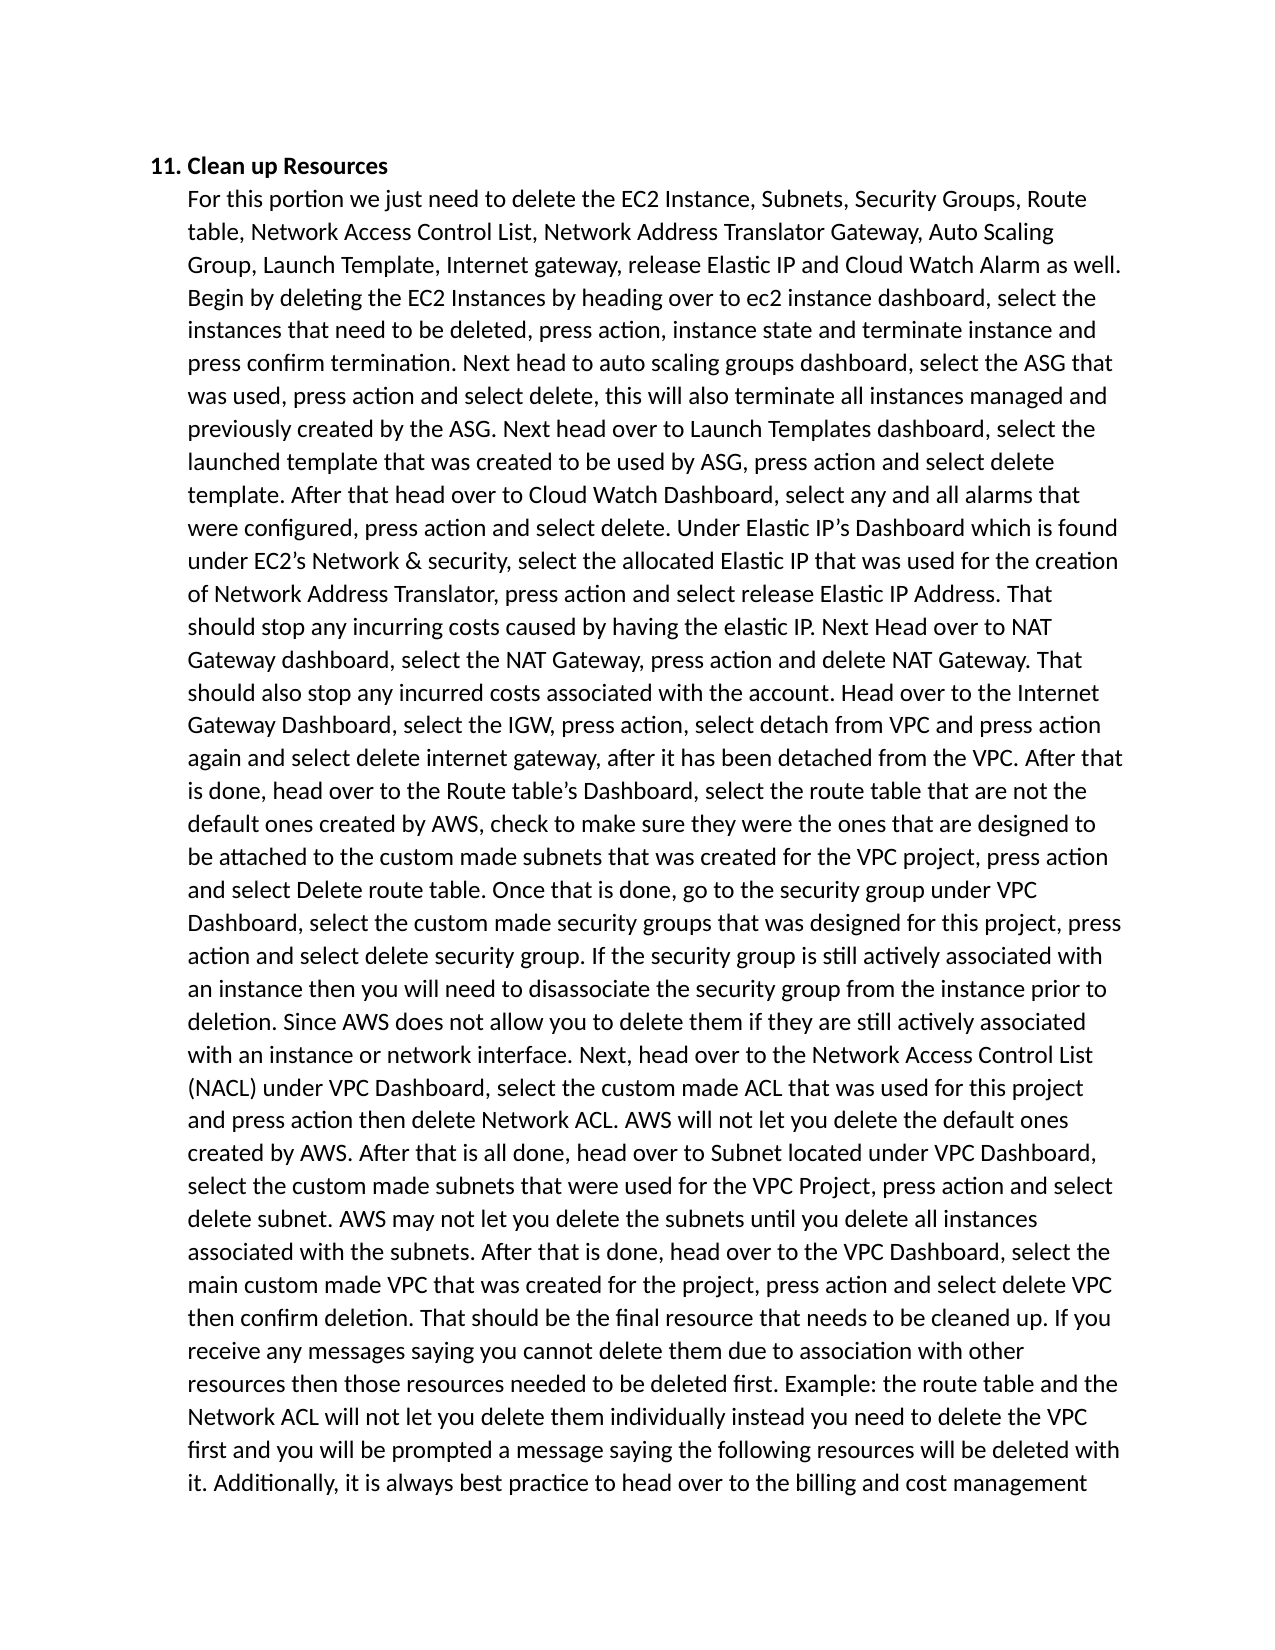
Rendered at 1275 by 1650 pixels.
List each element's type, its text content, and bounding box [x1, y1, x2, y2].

list For this portion we just need to delete the EC2 Instance, Subnets, Security Groups, Route table, Network Access Control List, Network Address Translator Gateway, Auto Scaling Group, Launch Template, Internet gateway, release Elastic IP and Cloud Watch Alarm as well. [187, 183, 1125, 279]
list Clean up Resources [150, 150, 1125, 181]
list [187, 282, 1125, 1497]
